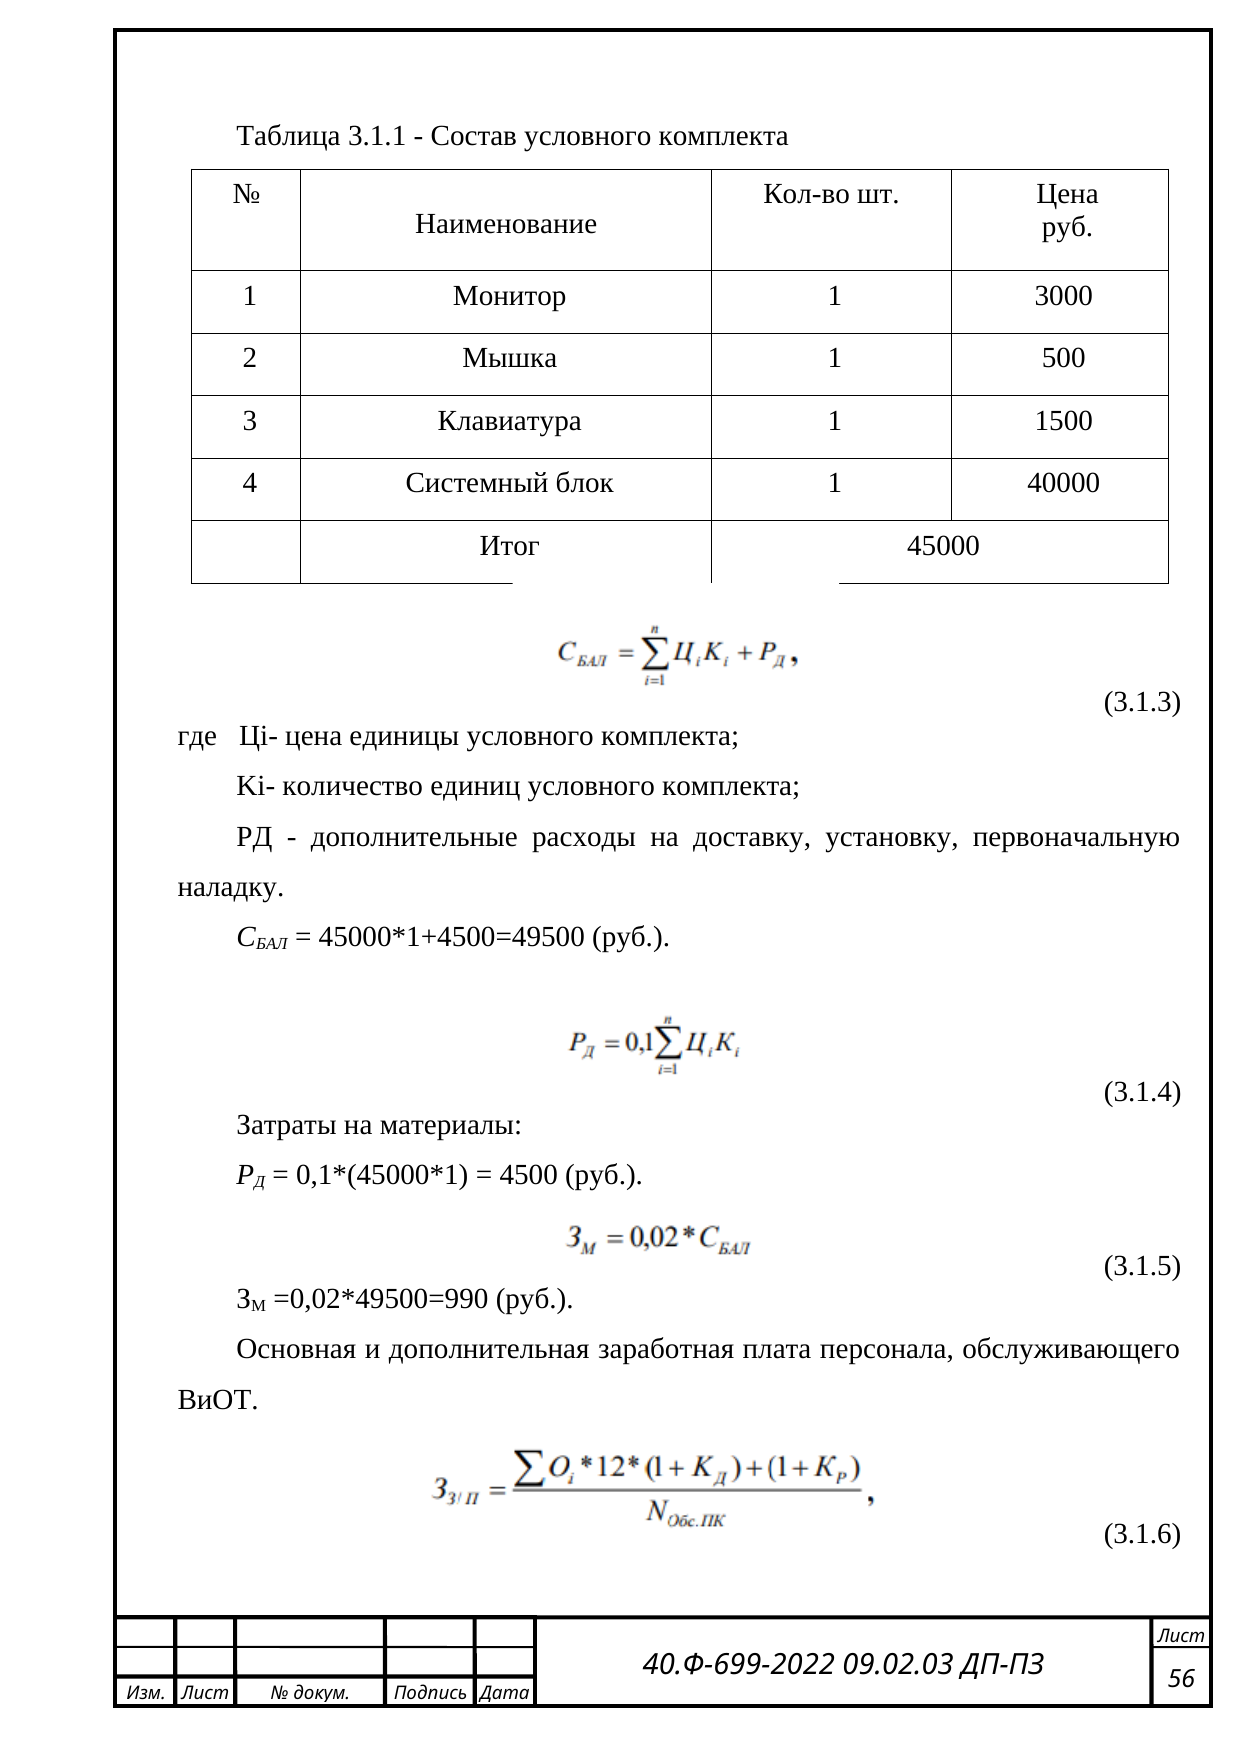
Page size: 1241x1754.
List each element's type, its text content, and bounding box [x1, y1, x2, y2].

picture [557, 1207, 770, 1275]
table_cell 1 [712, 459, 951, 520]
table_cell 1 [712, 271, 951, 333]
picture [527, 969, 802, 1101]
table_cell 3 [192, 396, 300, 458]
table_cell Системный блок [301, 459, 711, 520]
table_cell 45000 [712, 521, 1168, 583]
table_cell Клавиатура [301, 396, 711, 458]
table_header Кол-во шт. [712, 170, 951, 270]
text (3.1.5) [148, 1208, 1181, 1281]
table_cell 2 [192, 334, 300, 395]
table_header Цена руб. [952, 170, 1168, 270]
table_cell 500 [952, 334, 1168, 395]
table_cell 4 [192, 459, 300, 520]
text Затраты на материалы: [177, 1107, 1181, 1141]
table_cell 1 [712, 396, 951, 458]
text ЗМ =0,02*49500=990 (руб.). [177, 1281, 1181, 1315]
text где Цi- цена единицы условного комплекта; [177, 718, 1181, 752]
text PД = 0,1*(45000*1) = 4500 (руб.). [177, 1157, 1181, 1191]
text Таблица 3.1.1 - Состав условного комплекта [177, 118, 1181, 152]
table_cell 1 [712, 334, 951, 395]
table_cell [192, 521, 300, 583]
table_cell 40000 [952, 459, 1168, 520]
table_cell Монитор [301, 271, 711, 333]
table_cell 3000 [952, 271, 1168, 333]
text РД - дополнительные расходы на доставку, установку, первоначальную наладку. [177, 819, 1181, 903]
table_header № [192, 170, 300, 270]
text СБАЛ = 45000*1+4500=49500 (руб.). [177, 919, 1181, 953]
table_cell 1500 [952, 396, 1168, 458]
text Основная и дополнительная заработная плата персонала, обслуживающего ВиОТ. [177, 1332, 1181, 1415]
table_cell 1 [192, 271, 300, 333]
text Ki- количество единиц условного комплекта; [177, 768, 1181, 802]
table_cell Мышка [301, 334, 711, 395]
picture [512, 583, 840, 712]
picture [424, 1432, 914, 1544]
table_header Наименование [301, 170, 711, 270]
table_cell Итог [301, 521, 711, 583]
